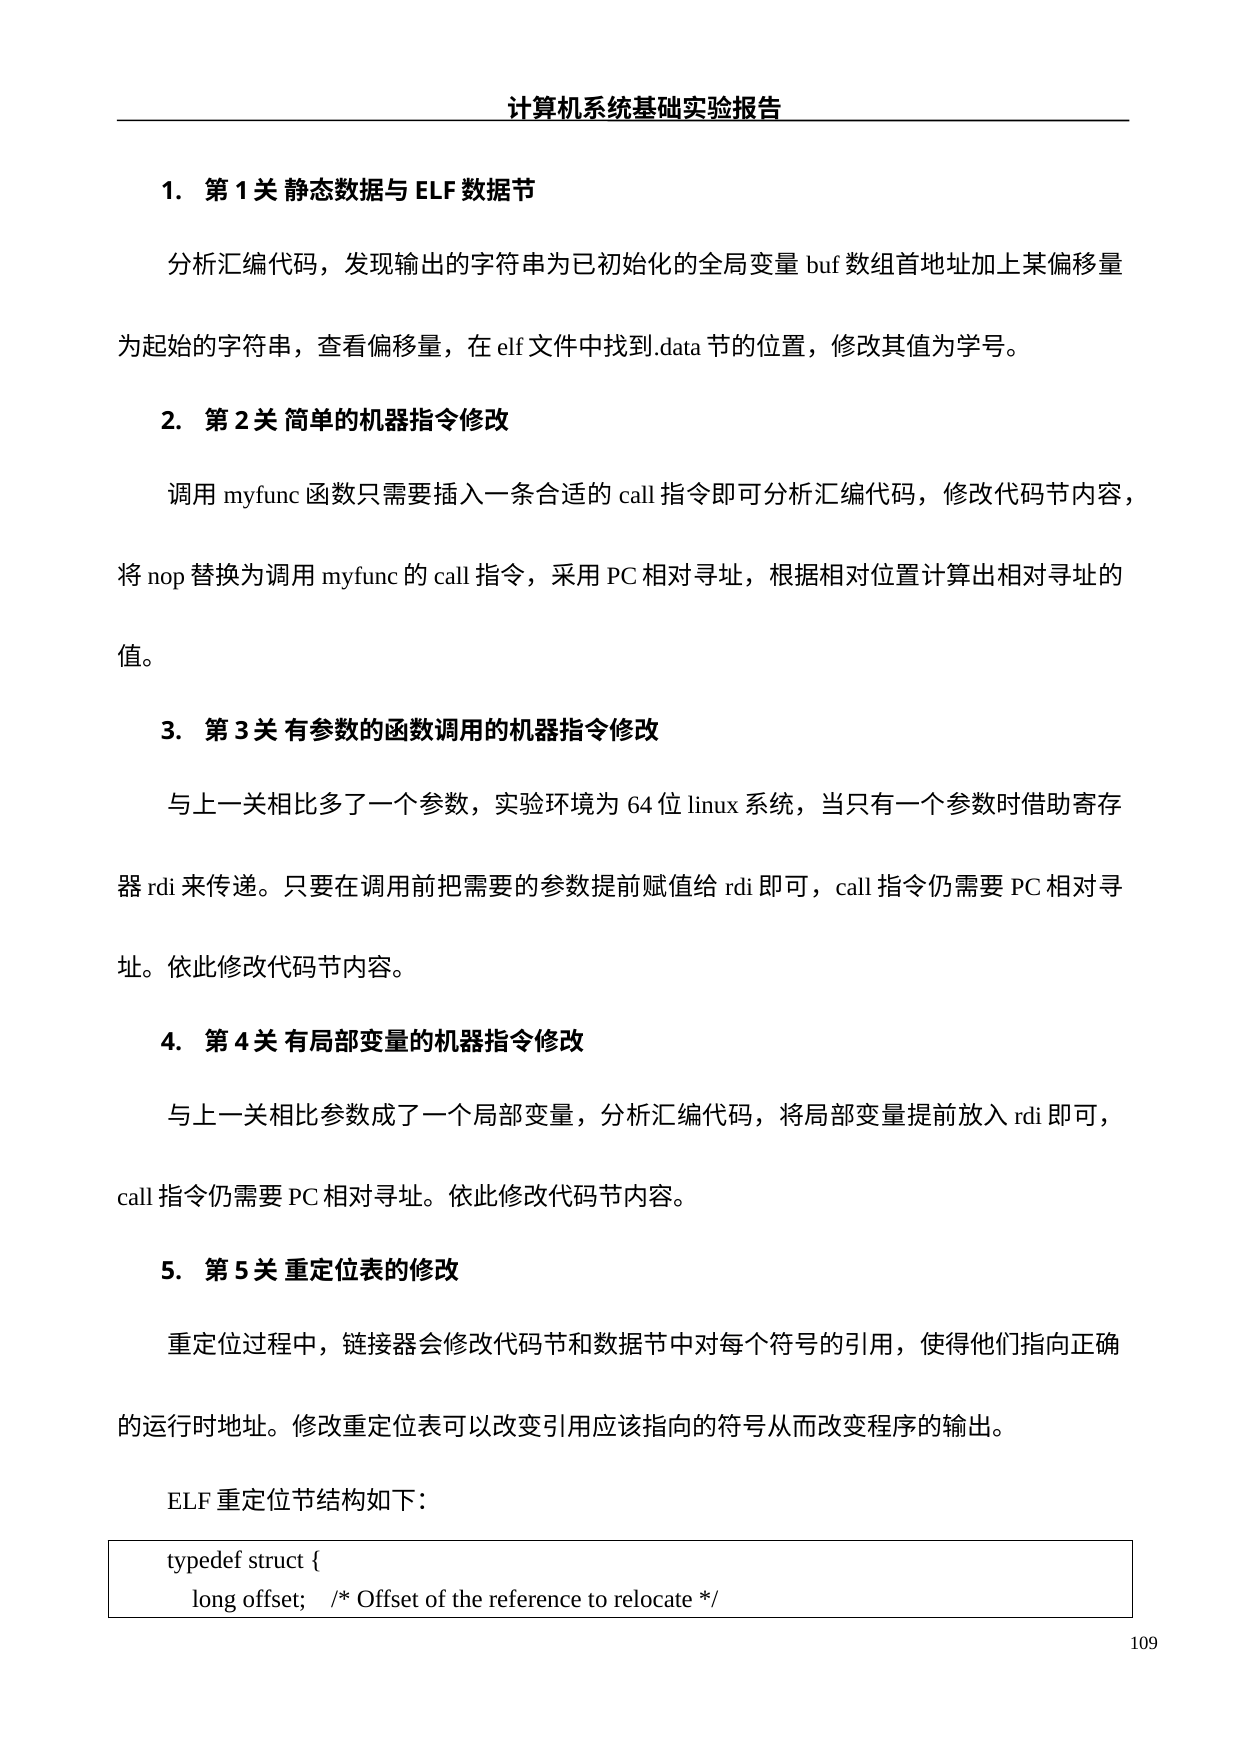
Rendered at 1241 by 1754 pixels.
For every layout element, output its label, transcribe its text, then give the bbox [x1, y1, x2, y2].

text long offset; /* Offset of the reference to relocate */ [109, 1579, 1132, 1617]
list 第5关 重定位表的修改 [161, 1236, 1123, 1301]
text 调用myfunc函数只需要插入一条合适的call指令即可分析汇编代码，修改代码节内容，将nop替换为调用myfunc的call指令，采用PC相对寻址，根据相对位置计算出相对寻址的值。 [117, 460, 1123, 687]
list 第1关 静态数据与ELF数据节 [161, 156, 1123, 221]
text 与上一关相比参数成了一个局部变量，分析汇编代码，将局部变量提前放入rdi即可， call指令仍需要PC相对寻址。依此修改代码节内容。 [117, 1081, 1123, 1227]
list 第4关 有局部变量的机器指令修改 [161, 1007, 1123, 1072]
list 第2关 简单的机器指令修改 [161, 386, 1123, 451]
text 与上一关相比多了一个参数，实验环境为64位linux系统，当只有一个参数时借助寄存器rdi来传递。只要在调用前把需要的参数提前赋值给rdi即可，call指令仍需要PC相对寻址。依此修改代码节内容。 [117, 771, 1123, 998]
text ELF重定位节结构如下： [117, 1466, 1123, 1531]
text typedef struct { [109, 1541, 1132, 1576]
list 第3关 有参数的函数调用的机器指令修改 [161, 696, 1123, 761]
text 重定位过程中，链接器会修改代码节和数据节中对每个符号的引用，使得他们指向正确的运行时地址。修改重定位表可以改变引用应该指向的符号从而改变程序的输出。 [117, 1311, 1123, 1457]
text 分析汇编代码，发现输出的字符串为已初始化的全局变量buf数组首地址加上某偏移量为起始的字符串，查看偏移量，在elf文件中找到.data节的位置，修改其值为学号。 [117, 231, 1123, 377]
